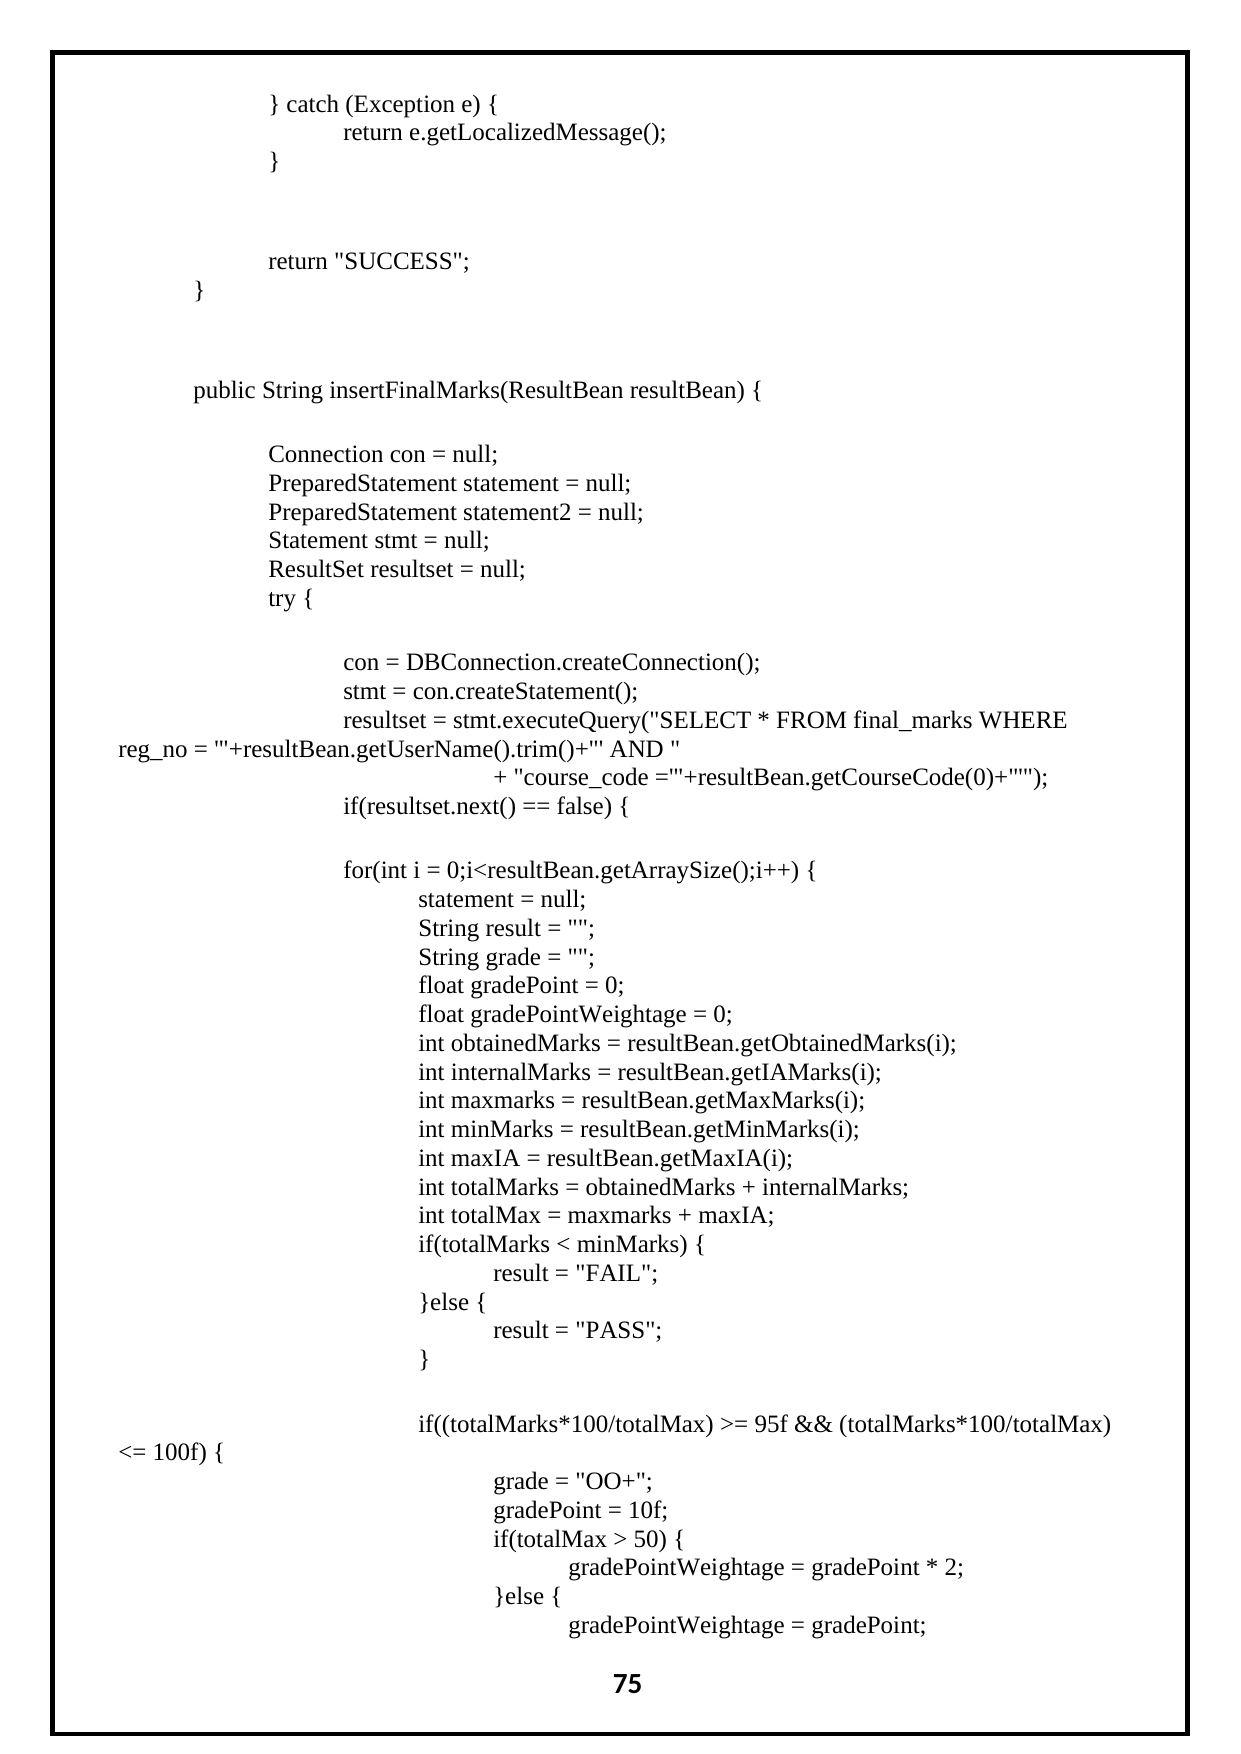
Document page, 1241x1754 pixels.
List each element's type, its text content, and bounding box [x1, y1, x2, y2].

text } [118, 1344, 1137, 1373]
text return e.getLocalizedMessage(); [118, 117, 1137, 146]
text String result = ""; [118, 913, 1137, 942]
text int obtainedMarks = resultBean.getObtainedMarks(i); [118, 1028, 1137, 1057]
text float gradePoint = 0; [118, 971, 1137, 999]
text int totalMarks = obtainedMarks + internalMarks; [118, 1172, 1137, 1201]
text ResultSet resultset = null; [118, 554, 1137, 583]
text } catch (Exception e) { [118, 89, 1137, 117]
text int internalMarks = resultBean.getIAMarks(i); [118, 1057, 1137, 1086]
text result = "PASS"; [118, 1316, 1137, 1344]
text + "course_code ='"+resultBean.getCourseCode(0)+"'"); [118, 762, 1137, 791]
text PreparedStatement statement = null; [118, 468, 1137, 497]
text con = DBConnection.createConnection(); [118, 647, 1137, 676]
text int maxmarks = resultBean.getMaxMarks(i); [118, 1086, 1137, 1114]
text float gradePointWeightage = 0; [118, 999, 1137, 1028]
text if(resultset.next() == false) { [118, 791, 1137, 820]
text }else { [118, 1287, 1137, 1316]
text gradePointWeightage = gradePoint * 2; [118, 1552, 1137, 1581]
text int minMarks = resultBean.getMinMarks(i); [118, 1114, 1137, 1143]
text gradePointWeightage = gradePoint; [118, 1610, 1137, 1639]
text statement = null; [118, 884, 1137, 913]
text }else { [118, 1581, 1137, 1610]
text stmt = con.createStatement(); [118, 676, 1137, 705]
text grade = "OO+"; [118, 1466, 1137, 1495]
text String grade = ""; [118, 942, 1137, 971]
text public String insertFinalMarks(ResultBean resultBean) { [118, 375, 1137, 404]
text } [118, 146, 1137, 175]
text PreparedStatement statement2 = null; [118, 497, 1137, 526]
text Connection con = null; [118, 439, 1137, 468]
text int maxIA = resultBean.getMaxIA(i); [118, 1143, 1137, 1172]
text } [118, 275, 1137, 304]
text Statement stmt = null; [118, 526, 1137, 554]
text int totalMax = maxmarks + maxIA; [118, 1201, 1137, 1229]
text try { [118, 583, 1137, 612]
text gradePoint = 10f; [118, 1495, 1137, 1524]
text for(int i = 0;i<resultBean.getArraySize();i++) { [118, 856, 1137, 884]
text result = "FAIL"; [118, 1258, 1137, 1287]
text if(totalMarks < minMarks) { [118, 1229, 1137, 1258]
text if((totalMarks*100/totalMax) >= 95f && (totalMarks*100/totalMax) <= 100f) { [118, 1409, 1137, 1466]
text if(totalMax > 50) { [118, 1524, 1137, 1552]
text resultset = stmt.executeQuery("SELECT * FROM final_marks WHERE reg_no = '"+resultBean.getUserName().trim()+"' AND " [118, 705, 1137, 762]
text return "SUCCESS"; [118, 246, 1137, 275]
